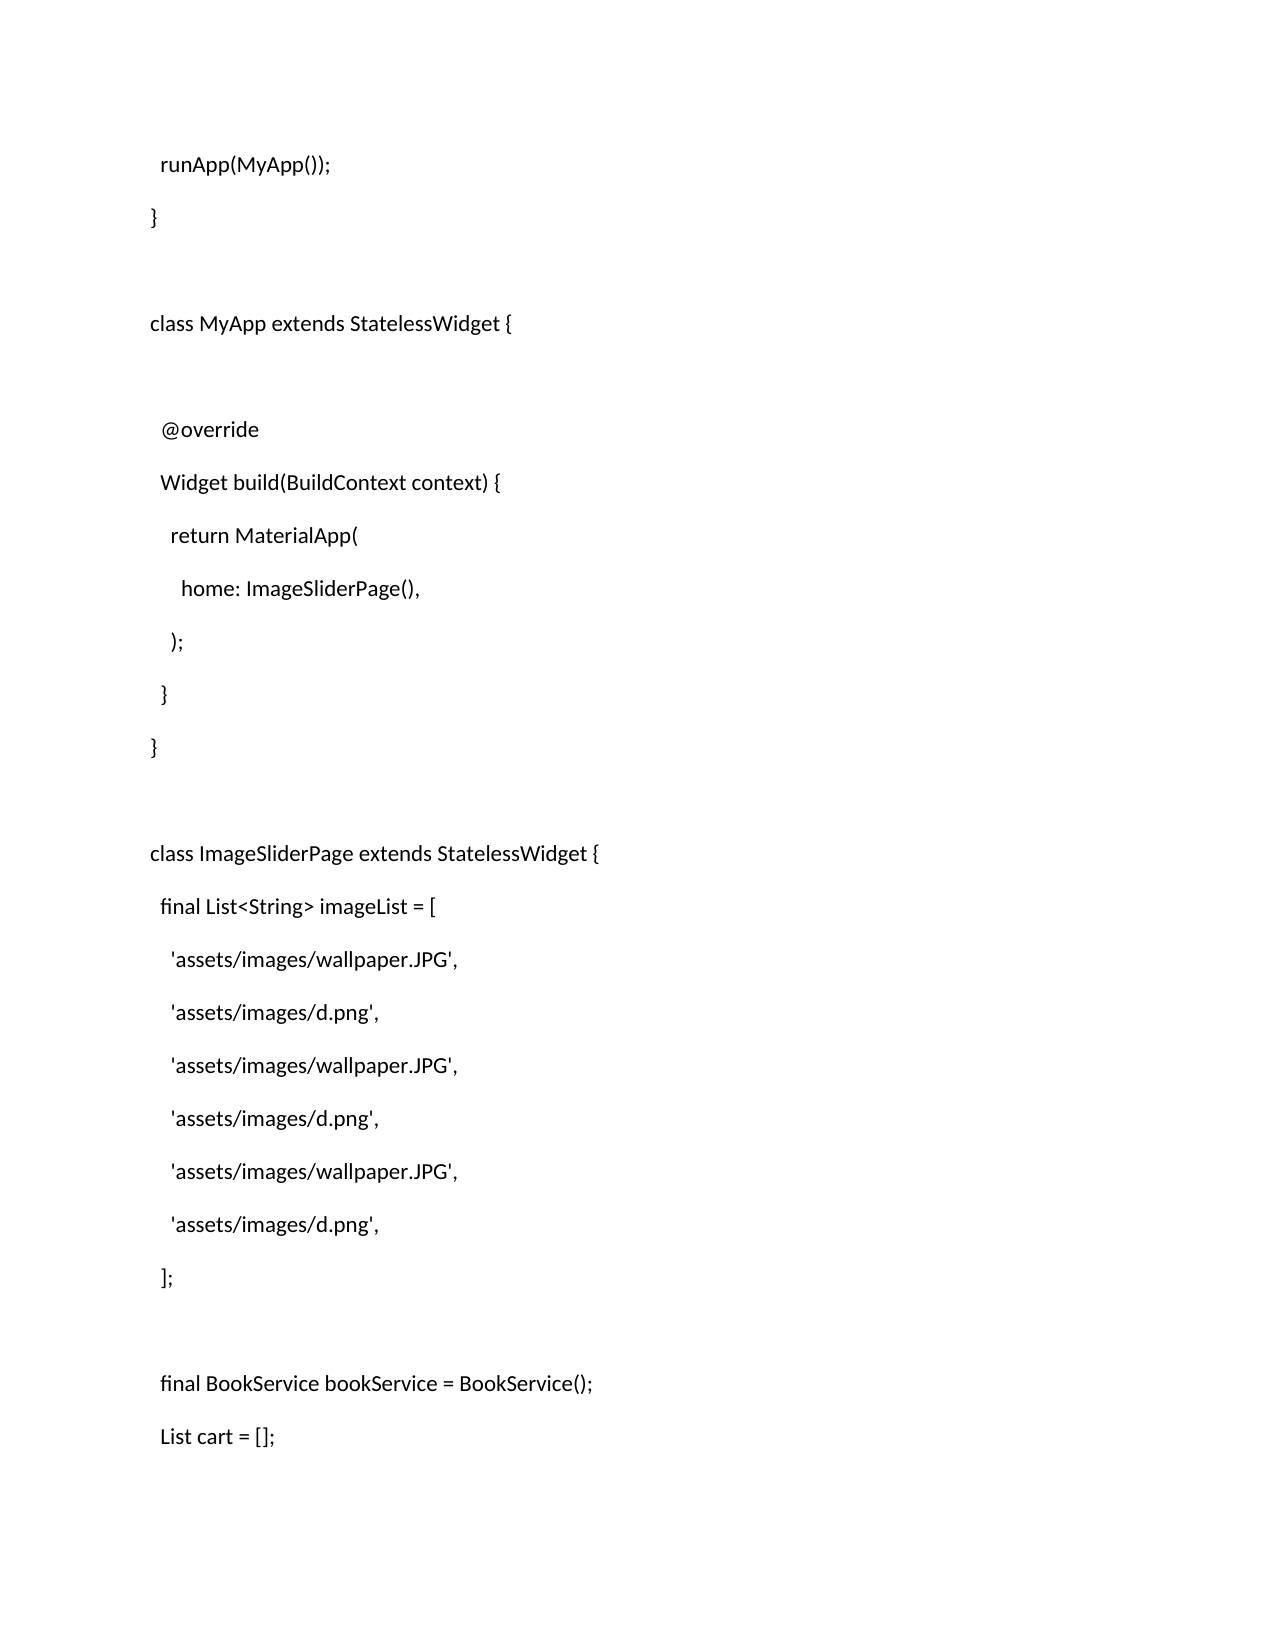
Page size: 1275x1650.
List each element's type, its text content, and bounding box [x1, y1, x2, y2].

text 'assets/images/wallpaper.JPG', [150, 1157, 1125, 1185]
text return MaterialApp( [150, 521, 1125, 549]
text home: ImageSliderPage(), [150, 574, 1125, 602]
text 'assets/images/d.png', [150, 1210, 1125, 1238]
text } [150, 680, 1125, 708]
text ); [150, 627, 1125, 655]
text 'assets/images/d.png', [150, 998, 1125, 1026]
text 'assets/images/d.png', [150, 1104, 1125, 1132]
text } [150, 203, 1125, 231]
text 'assets/images/wallpaper.JPG', [150, 945, 1125, 973]
text List cart = []; [150, 1422, 1125, 1451]
text final List<String> imageList = [ [150, 892, 1125, 920]
text runApp(MyApp()); [150, 150, 1125, 178]
text 'assets/images/wallpaper.JPG', [150, 1051, 1125, 1079]
text final BookService bookService = BookService(); [150, 1369, 1125, 1397]
text } [150, 733, 1125, 761]
text @override [150, 415, 1125, 443]
text Widget build(BuildContext context) { [150, 468, 1125, 496]
text class ImageSliderPage extends StatelessWidget { [150, 839, 1125, 867]
text ]; [150, 1263, 1125, 1291]
text class MyApp extends StatelessWidget { [150, 309, 1125, 337]
